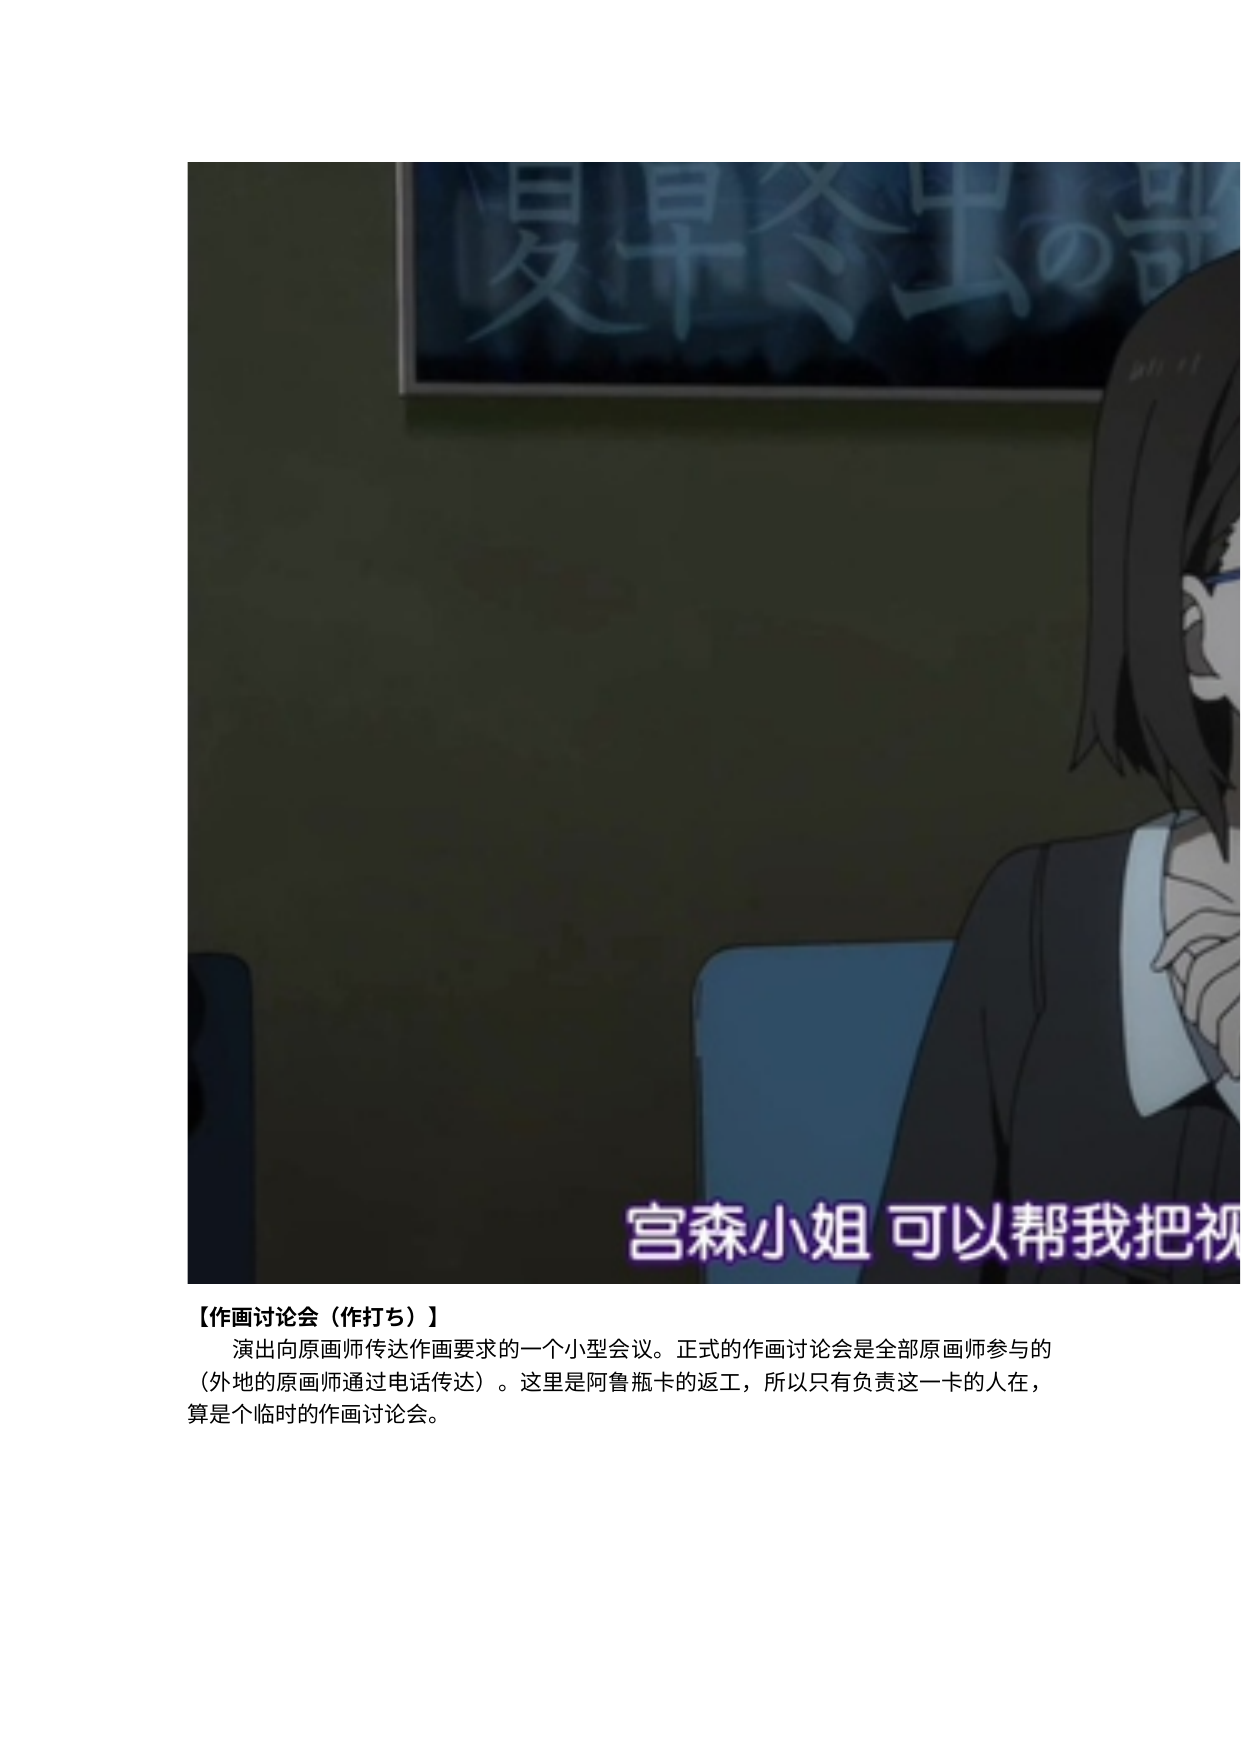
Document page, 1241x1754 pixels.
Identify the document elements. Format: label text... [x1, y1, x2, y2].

picture [187, 162, 1241, 1284]
